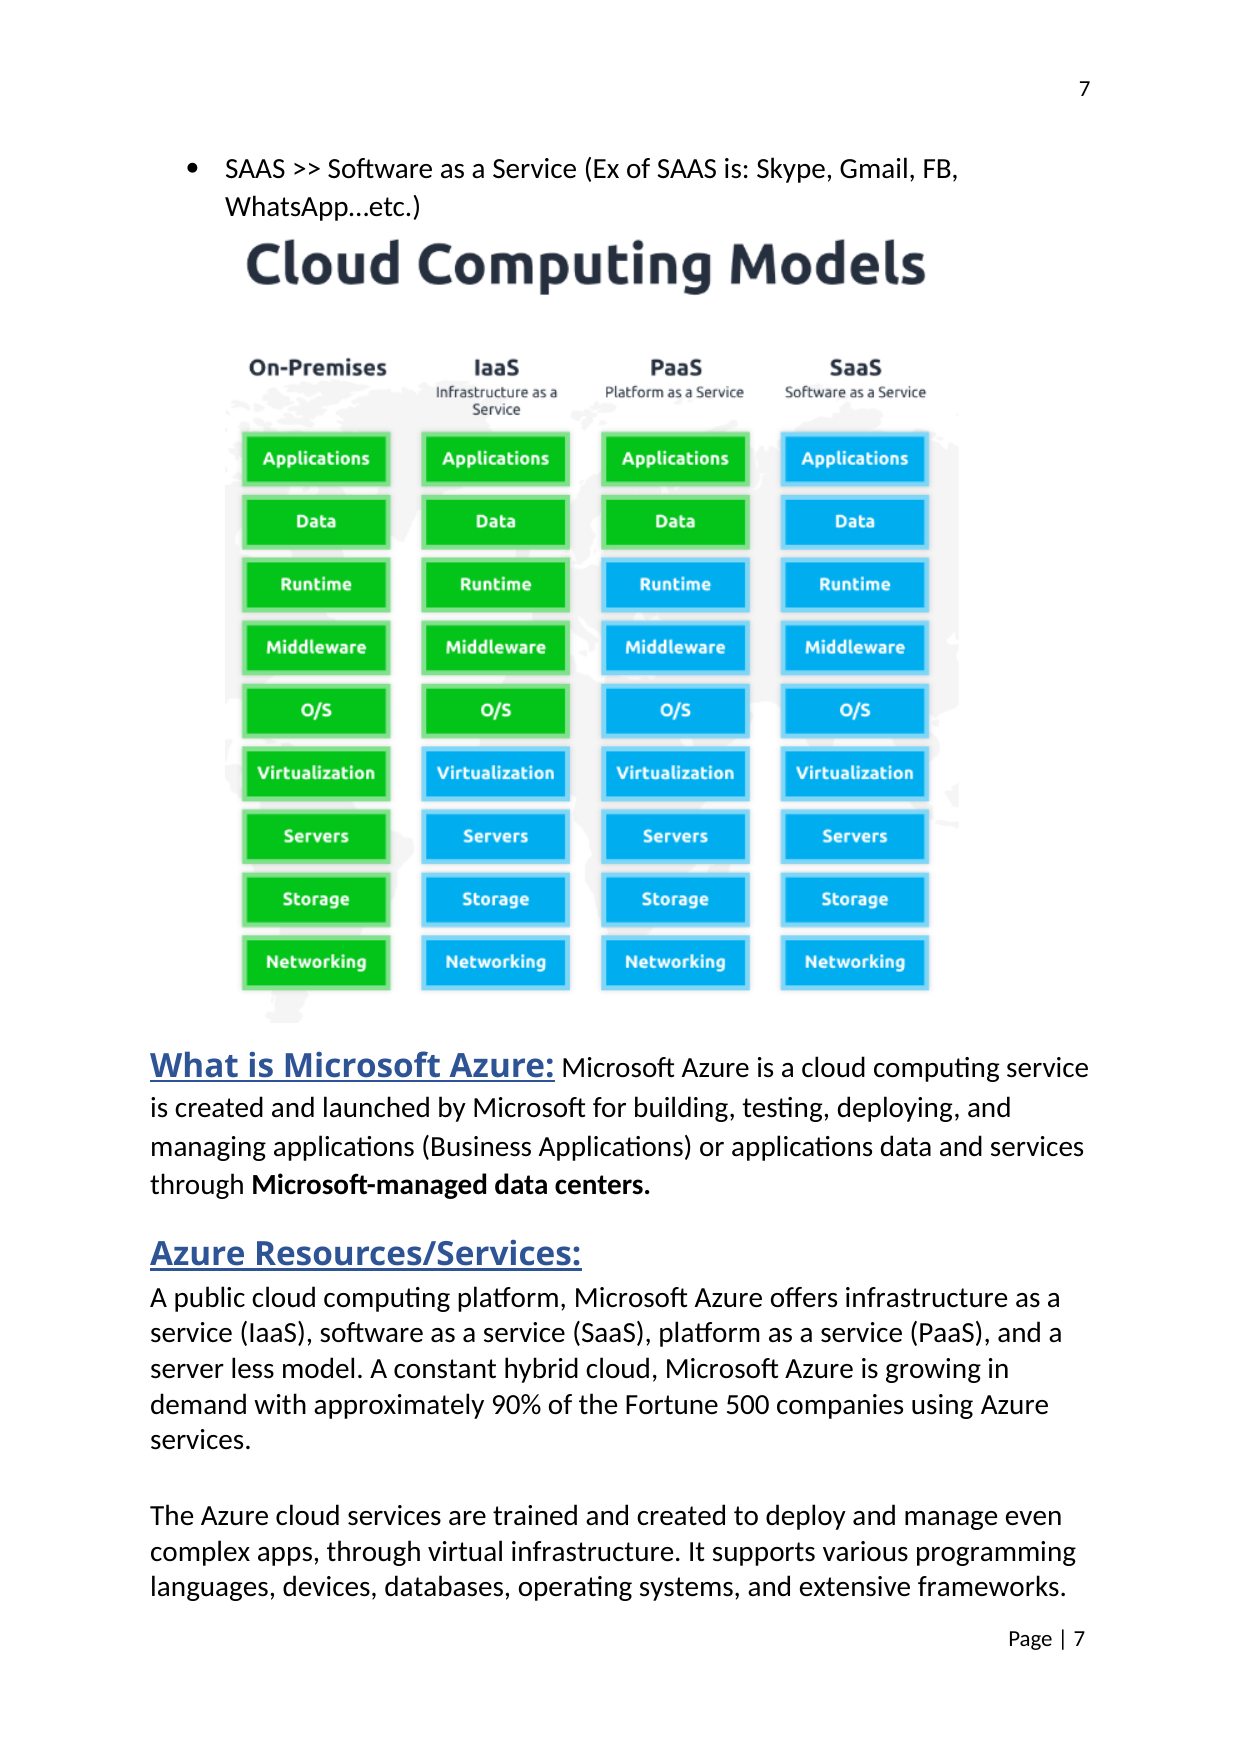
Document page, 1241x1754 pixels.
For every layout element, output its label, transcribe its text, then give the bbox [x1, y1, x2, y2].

text What is Microsoft Azure: Microsoft Azure is a cloud computing service is created and launched by Microsoft for building, testing, deploying, and managing applications (Business Applications) or applications data and services through Microsoft-managed data centers. [150, 1041, 1090, 1202]
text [150, 1497, 1090, 1604]
picture [225, 226, 959, 1023]
subtitle Azure Resources/Services: [150, 1230, 1090, 1275]
text A public cloud computing platform, Microsoft Azure offers infrastructure as a service (IaaS), software as a service (SaaS), platform as a service (PaaS), and a server less model. A constant hybrid cloud, Microsoft Azure is growing in demand with approximately 90% of the Fortune 500 companies using Azure services. [150, 1279, 1090, 1457]
